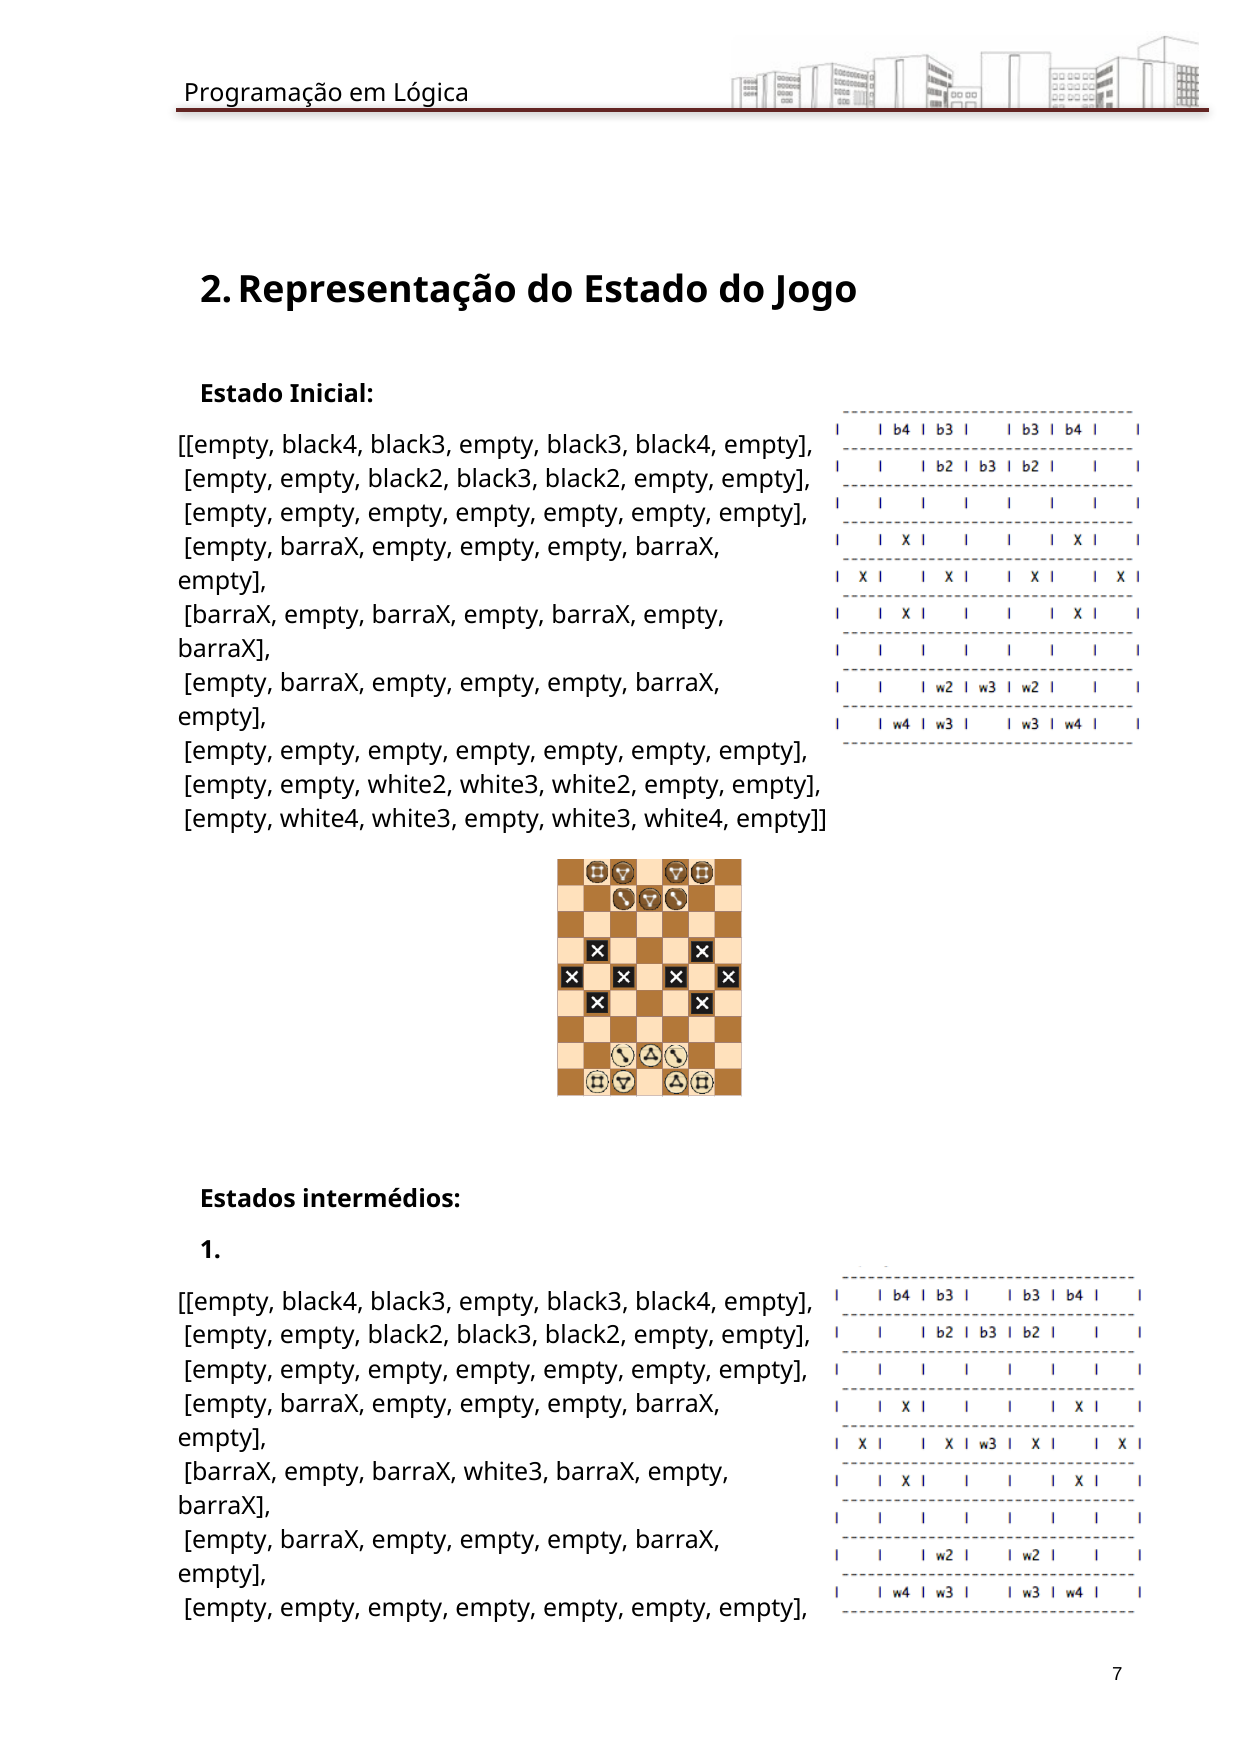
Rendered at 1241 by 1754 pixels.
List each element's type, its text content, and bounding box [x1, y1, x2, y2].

subtitle Representação do Estado do Jogo [200, 262, 1122, 313]
text [barraX, empty, barraX, empty, barraX, empty, barraX], [177, 597, 832, 665]
text Estados intermédios: [162, 1181, 1122, 1215]
text [empty, barraX, empty, empty, empty, barraX, empty], [177, 1522, 833, 1590]
text [empty, empty, empty, empty, empty, empty, empty], [177, 1590, 1122, 1624]
picture [729, 31, 1199, 108]
text [empty, empty, empty, empty, empty, empty, empty], [177, 494, 832, 529]
text 1. [162, 1232, 1122, 1266]
picture [557, 859, 743, 1097]
text [[empty, black4, black3, empty, black3, black4, empty], [177, 1283, 833, 1317]
text [empty, barraX, empty, empty, empty, barraX, empty], [177, 529, 832, 597]
text [empty, empty, empty, empty, empty, empty, empty], [177, 1351, 833, 1385]
text [empty, empty, black2, black3, black2, empty, empty], [177, 461, 832, 494]
picture [832, 402, 1148, 758]
text Estado Inicial: [162, 375, 1122, 409]
text [empty, white4, white3, empty, white3, white4, empty]] [177, 801, 1122, 835]
text [empty, empty, black2, black3, black2, empty, empty], [177, 1317, 833, 1351]
text [barraX, empty, barraX, white3, barraX, empty, barraX], [177, 1453, 833, 1522]
text [empty, barraX, empty, empty, empty, barraX, empty], [177, 1385, 833, 1453]
picture [833, 1266, 1147, 1621]
text [empty, empty, empty, empty, empty, empty, empty], [177, 733, 1122, 767]
text [empty, empty, white2, white3, white2, empty, empty], [177, 767, 1122, 801]
text [empty, barraX, empty, empty, empty, barraX, empty], [177, 665, 832, 733]
text [[empty, black4, black3, empty, black3, black4, empty], [177, 426, 832, 461]
